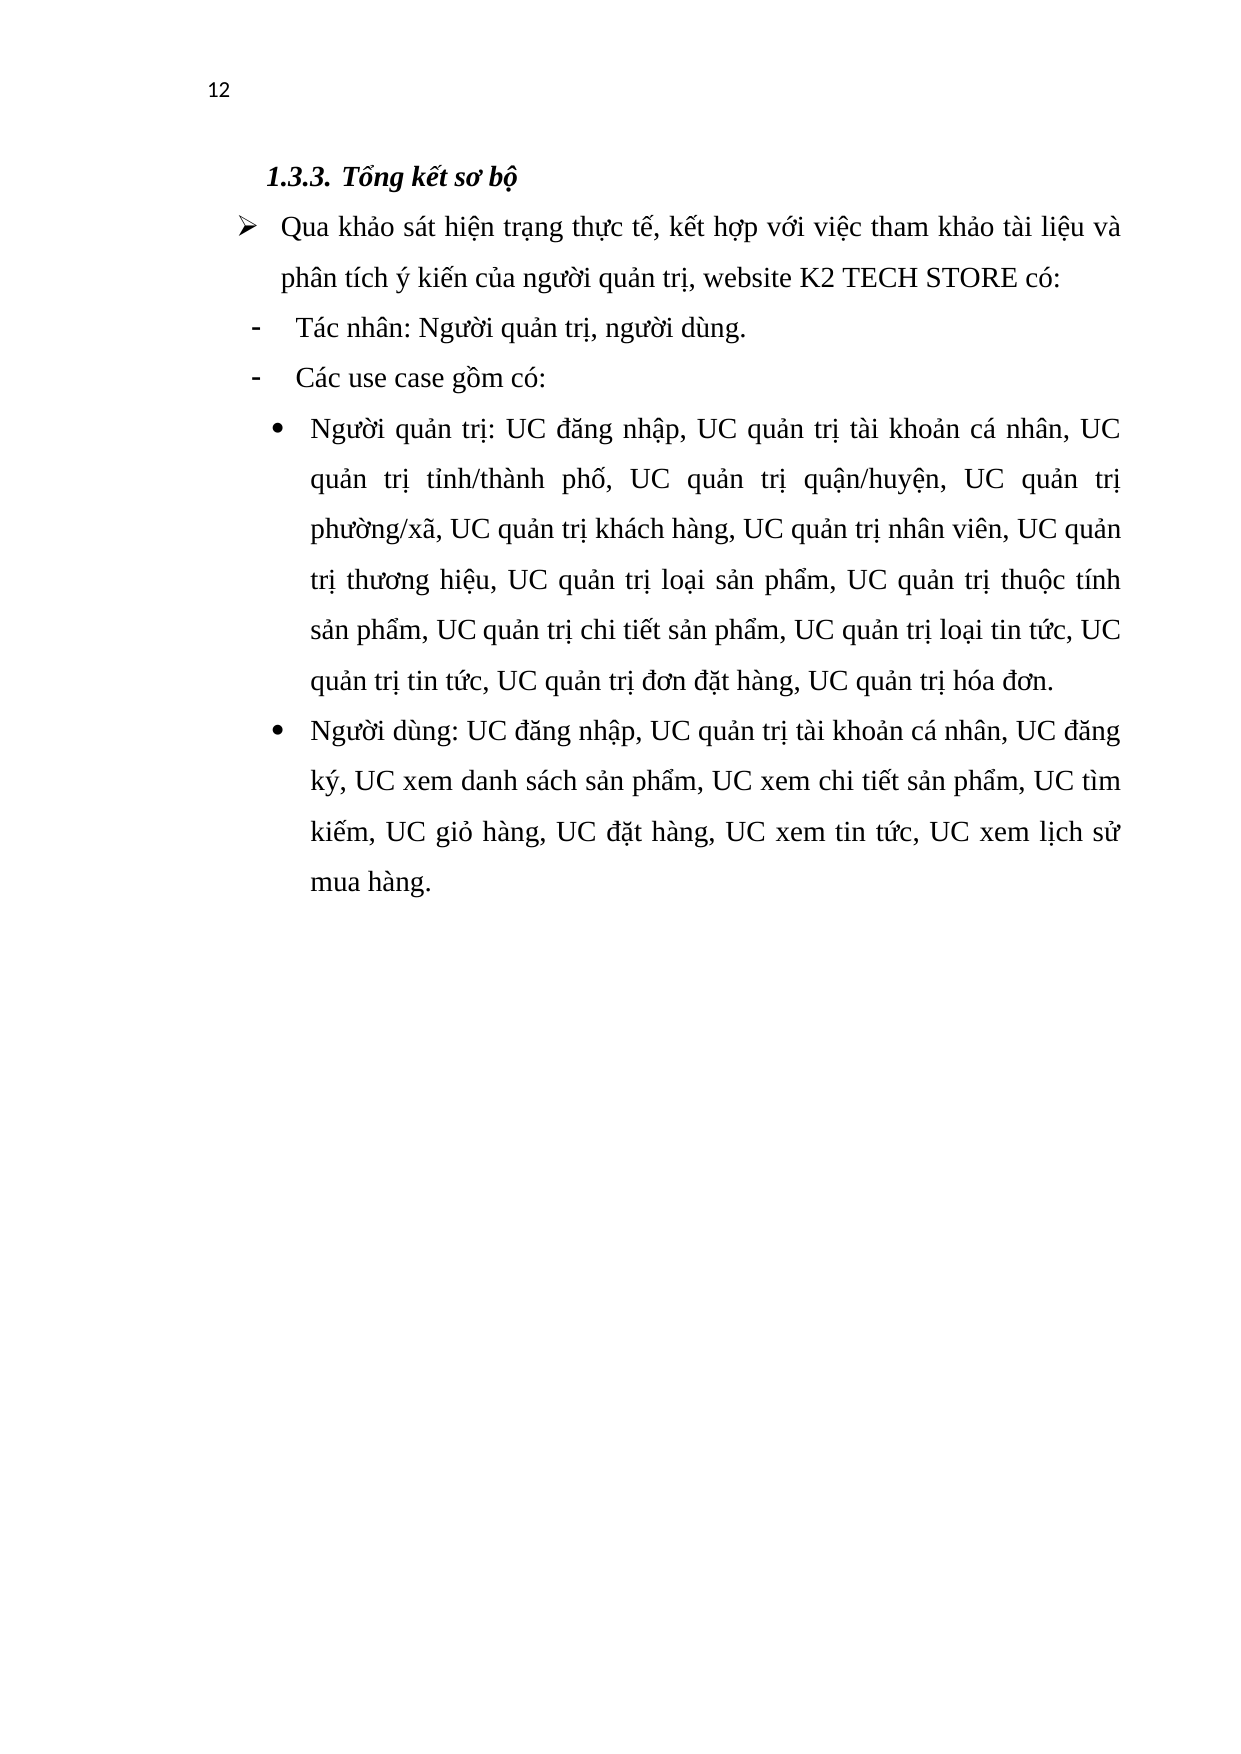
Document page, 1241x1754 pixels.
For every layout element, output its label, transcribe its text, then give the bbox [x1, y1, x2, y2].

list Tác nhân: Người quản trị, người dùng. [251, 310, 1122, 344]
list Các use case gồm có: [251, 361, 1122, 394]
subtitle Tổng kết sơ bộ [266, 159, 1122, 193]
list Người dùng: UC đăng nhập, UC quản trị tài khoản cá nhân, UC đăng ký, UC xem danh sách sản phẩm, UC xem chi tiết sản phẩm, UC tìm kiếm, UC giỏ hàng, UC đặt hàng, UC xem tin tức, UC xem lịch sử mua hàng. [273, 713, 1122, 897]
list Người quản trị: UC đăng nhập, UC quản trị tài khoản cá nhân, UC quản trị tỉnh/thành phố, UC quản trị quận/huyện, UC quản trị phường/xã, UC quản trị khách hàng, UC quản trị nhân viên, UC quản trị thương hiệu, UC quản trị loại sản phẩm, UC quản trị thuộc tính sản phẩm, UC quản trị chi tiết sản phẩm, UC quản trị loại tin tức, UC quản trị tin tức, UC quản trị đơn đặt hàng, UC quản trị hóa đơn. [273, 411, 1122, 696]
list Qua khảo sát hiện trạng thực tế, kết hợp với việc tham khảo tài liệu và phân tích ý kiến của người quản trị, website K2 TECH STORE có: [236, 209, 1122, 293]
